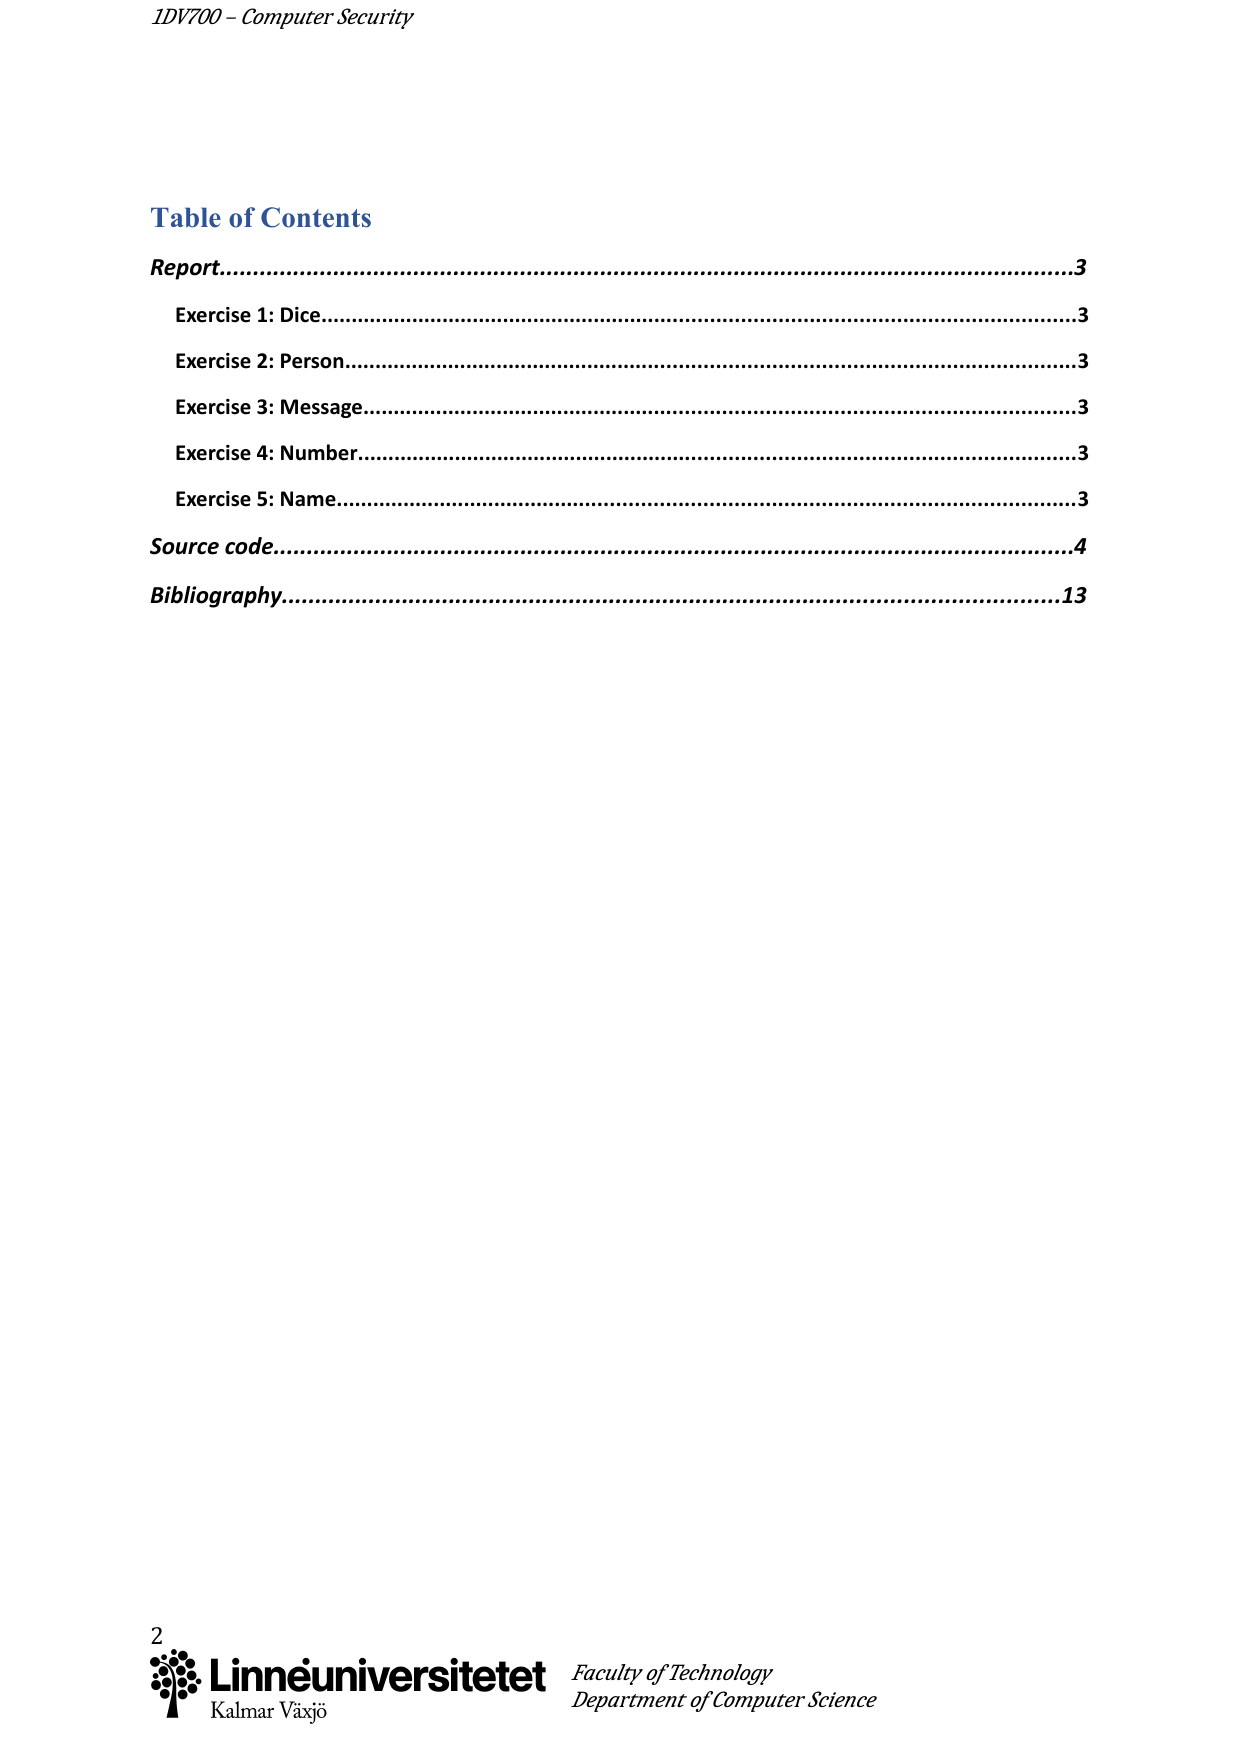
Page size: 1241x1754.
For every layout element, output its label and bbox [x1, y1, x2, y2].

picture [150, 1649, 546, 1724]
